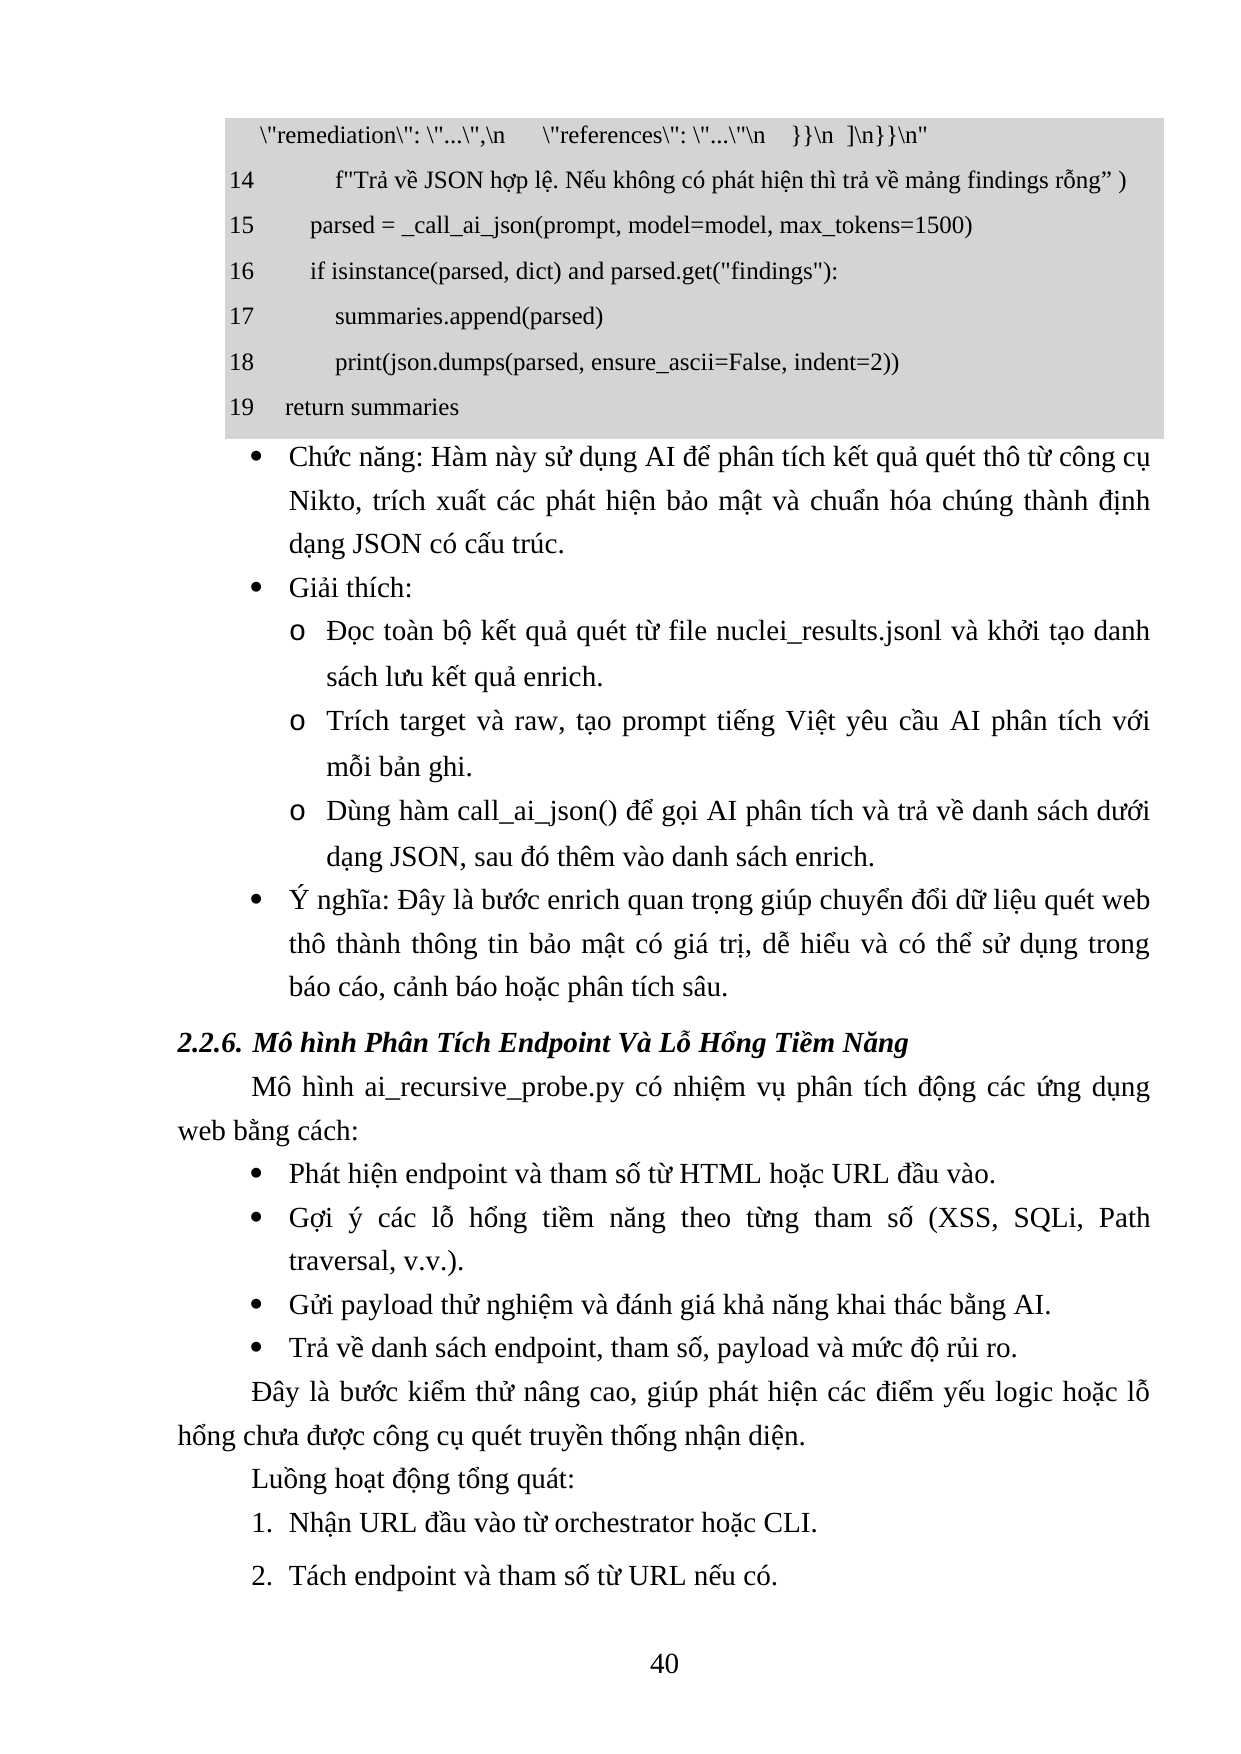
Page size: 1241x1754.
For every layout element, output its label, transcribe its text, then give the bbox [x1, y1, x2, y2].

list Gửi payload thử nghiệm và đánh giá khả năng khai thác bằng AI. [251, 1287, 1152, 1321]
subtitle Mô hình Phân Tích Endpoint Và Lỗ Hổng Tiềm Năng [177, 1026, 1152, 1059]
list Ý nghĩa: Đây là bước enrich quan trọng giúp chuyển đổi dữ liệu quét web thô thành thông tin bảo mật có giá trị, dễ hiểu và có thể sử dụng trong báo cáo, cảnh báo hoặc phân tích sâu. [251, 882, 1152, 1003]
list Phát hiện endpoint và tham số từ HTML hoặc URL đầu vào. [251, 1156, 1152, 1190]
list Gợi ý các lỗ hổng tiềm năng theo từng tham số (XSS, SQLi, Path traversal, v.v.). [251, 1200, 1152, 1277]
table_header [225, 118, 258, 439]
list Trích target và raw, tạo prompt tiếng Việt yêu cầu AI phân tích với mỗi bản ghi. [288, 703, 1152, 783]
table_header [258, 118, 1164, 439]
list Trả về danh sách endpoint, tham số, payload và mức độ rủi ro. [251, 1331, 1152, 1364]
list Tách endpoint và tham số từ URL nếu có. [251, 1558, 1152, 1591]
text Luồng hoạt động tổng quát: [177, 1461, 1152, 1495]
list Nhận URL đầu vào từ orchestrator hoặc CLI. [251, 1505, 1152, 1538]
list Chức năng: Hàm này sử dụng AI để phân tích kết quả quét thô từ công cụ Nikto, trích xuất các phát hiện bảo mật và chuẩn hóa chúng thành định dạng JSON có cấu trúc. [251, 439, 1152, 560]
list Đọc toàn bộ kết quả quét từ file nuclei_results.jsonl và khởi tạo danh sách lưu kết quả enrich. [288, 613, 1152, 693]
text Mô hình ai_recursive_probe.py có nhiệm vụ phân tích động các ứng dụng web bằng cách: [177, 1069, 1152, 1146]
list Giải thích: [251, 570, 1152, 603]
list Dùng hàm call_ai_json() để gọi AI phân tích và trả về danh sách dưới dạng JSON, sau đó thêm vào danh sách enrich. [288, 793, 1152, 872]
text Đây là bước kiểm thử nâng cao, giúp phát hiện các điểm yếu logic hoặc lỗ hổng chưa được công cụ quét truyền thống nhận diện. [177, 1374, 1152, 1451]
